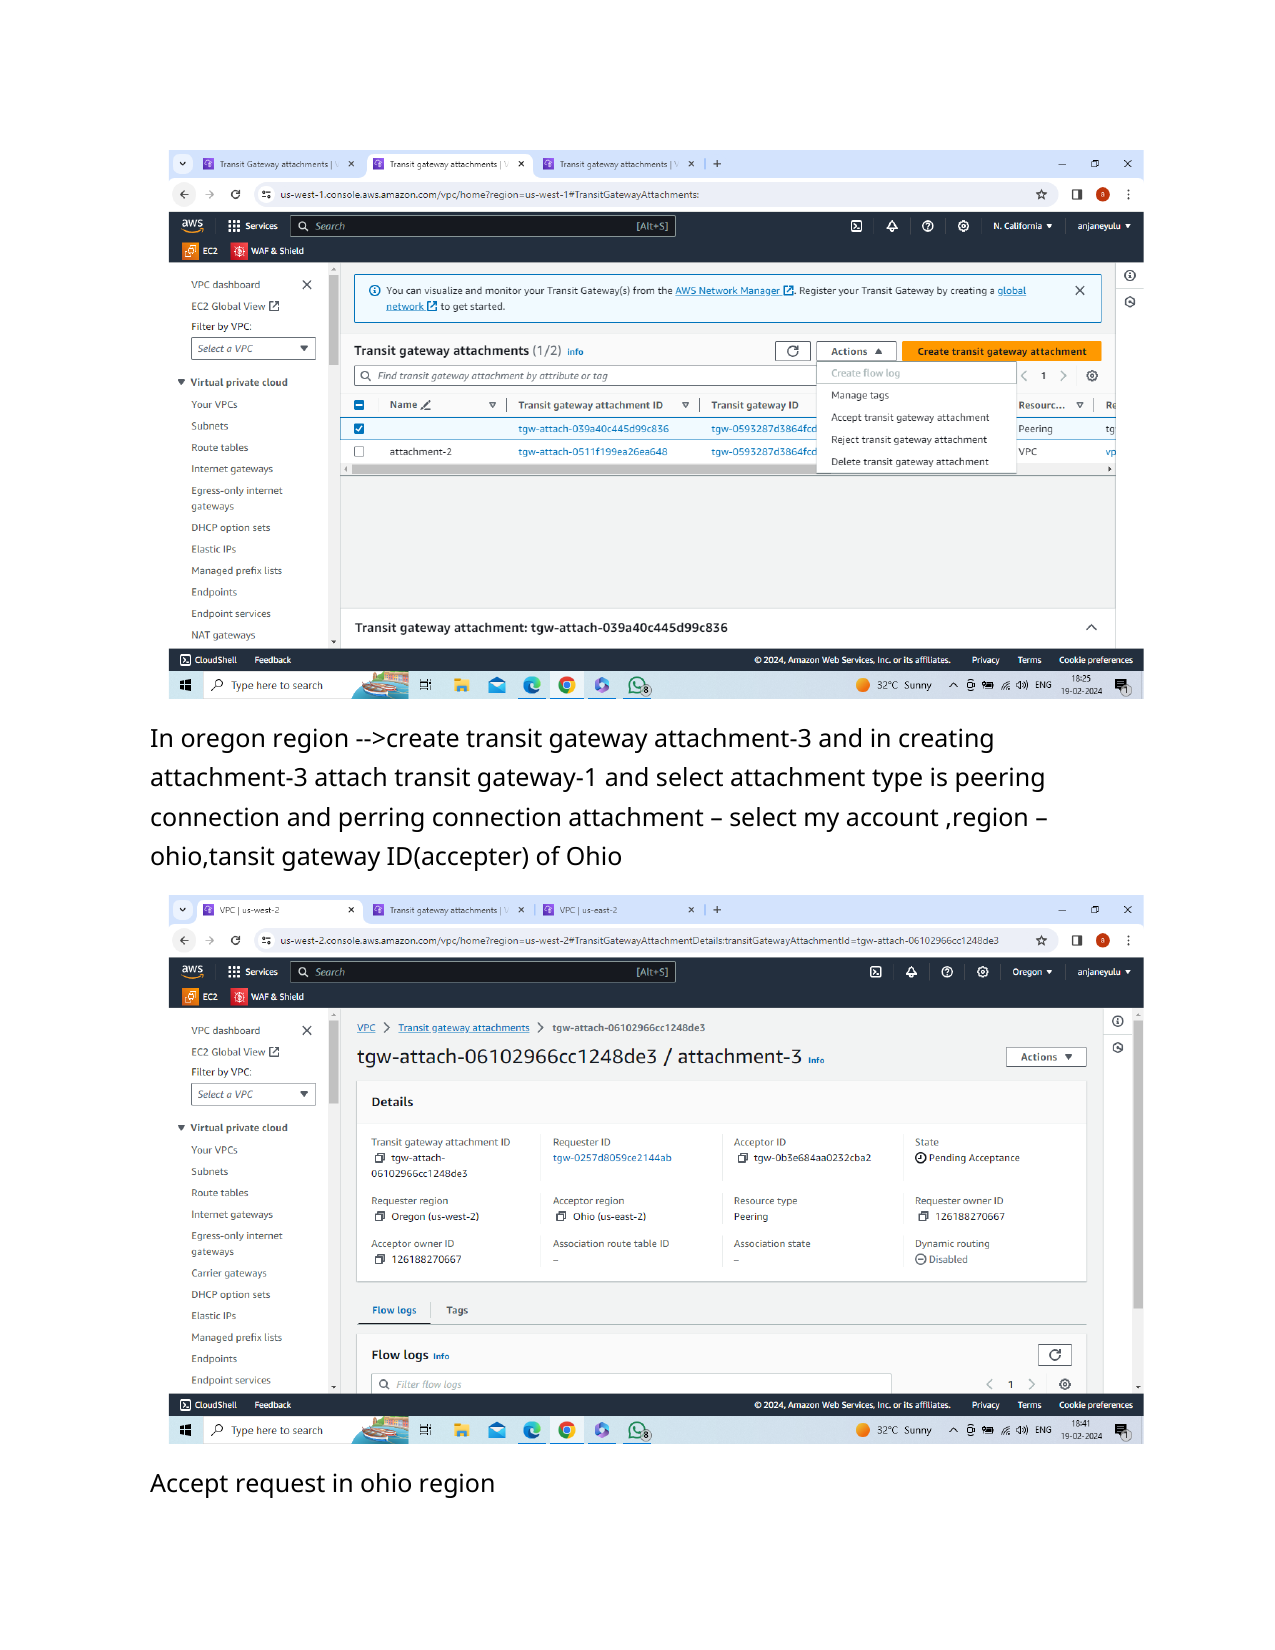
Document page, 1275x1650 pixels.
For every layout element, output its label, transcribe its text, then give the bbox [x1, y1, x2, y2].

text Accept request in ohio region [150, 1466, 1125, 1500]
text In oregon region -->create transit gateway attachment-3 and in creating attachment-3 attach transit gateway-1 and select attachment type is peering connection and perring connection attachment – select my account ,region –ohio,tansit gateway ID(accepter) of Ohio [150, 721, 1125, 873]
